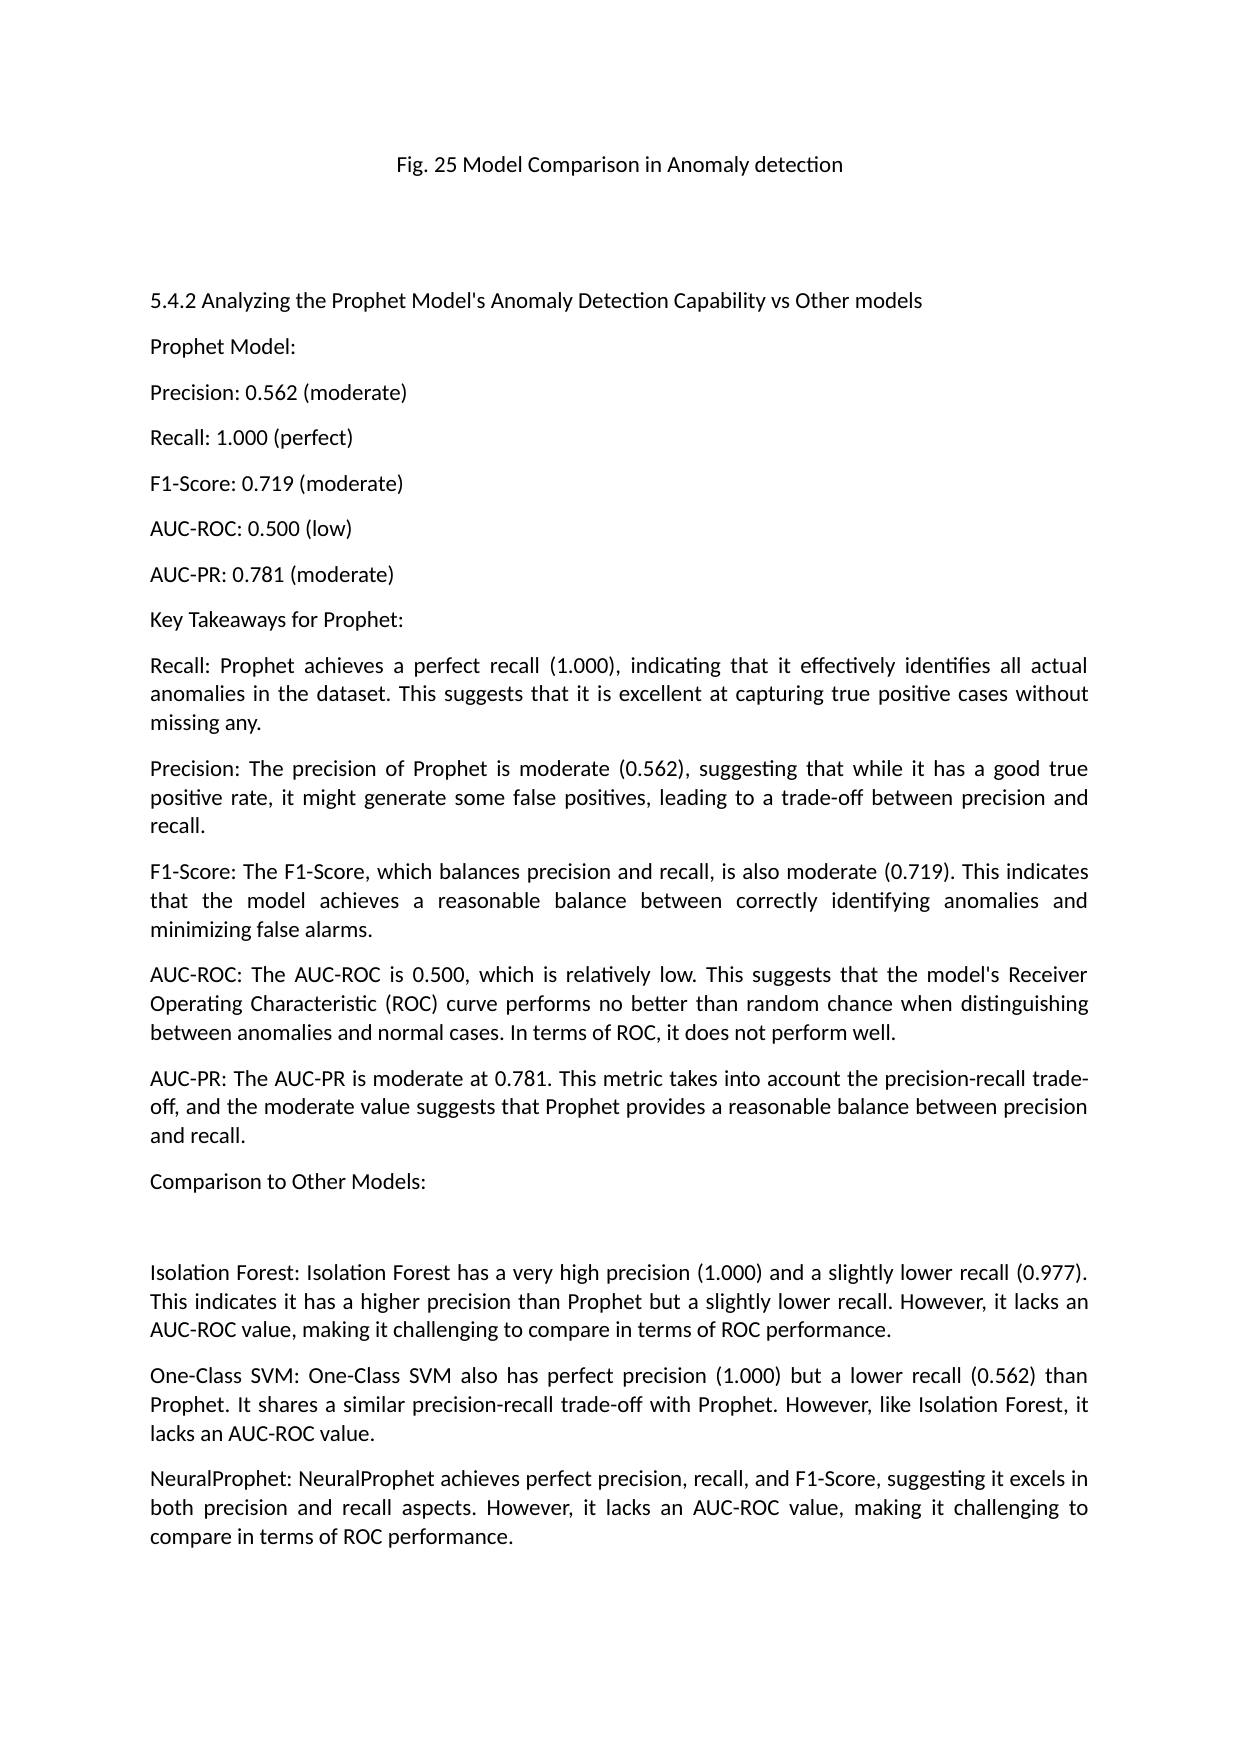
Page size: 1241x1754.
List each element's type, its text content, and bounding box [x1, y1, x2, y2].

text F1-Score: The F1-Score, which balances precision and recall, is also moderate (0.719). This indicates that the model achieves a reasonable balance between correctly identifying anomalies and minimizing false alarms. [150, 857, 1090, 943]
text Fig. 25 Model Comparison in Anomaly detection [150, 150, 1090, 178]
text Prophet Model: [150, 332, 1090, 360]
text F1-Score: 0.719 (moderate) [150, 469, 1090, 497]
text One-Class SVM: One-Class SVM also has perfect precision (1.000) but a lower recall (0.562) than Prophet. It shares a similar precision-recall trade-off with Prophet. However, like Isolation Forest, it lacks an AUC-ROC value. [150, 1361, 1090, 1447]
text 5.4.2 Analyzing the Prophet Model's Anomaly Detection Capability vs Other models [150, 287, 1090, 314]
text AUC-PR: The AUC-PR is moderate at 0.781. This metric takes into account the precision-recall trade-off, and the moderate value suggests that Prophet provides a reasonable balance between precision and recall. [150, 1064, 1090, 1149]
text Precision: 0.562 (moderate) [150, 378, 1090, 406]
text Precision: The precision of Prophet is moderate (0.562), suggesting that while it has a good true positive rate, it might generate some false positives, leading to a trade-off between precision and recall. [150, 754, 1090, 840]
text NeuralProphet: NeuralProphet achieves perfect precision, recall, and F1-Score, suggesting it excels in both precision and recall aspects. However, it lacks an AUC-ROC value, making it challenging to compare in terms of ROC performance. [150, 1464, 1090, 1550]
text AUC-PR: 0.781 (moderate) [150, 560, 1090, 588]
text Comparison to Other Models: [150, 1167, 1090, 1195]
text AUC-ROC: 0.500 (low) [150, 514, 1090, 542]
text Recall: Prophet achieves a perfect recall (1.000), indicating that it effectively identifies all actual anomalies in the dataset. This suggests that it is excellent at capturing true positive cases without missing any. [150, 651, 1090, 736]
text Key Takeaways for Prophet: [150, 605, 1090, 633]
text AUC-ROC: The AUC-ROC is 0.500, which is relatively low. This suggests that the model's Receiver Operating Characteristic (ROC) curve performs no better than random chance when distinguishing between anomalies and normal cases. In terms of ROC, it does not perform well. [150, 960, 1090, 1046]
text Recall: 1.000 (perfect) [150, 423, 1090, 451]
text Isolation Forest: Isolation Forest has a very high precision (1.000) and a slightly lower recall (0.977). This indicates it has a higher precision than Prophet but a slightly lower recall. However, it lacks an AUC-ROC value, making it challenging to compare in terms of ROC performance. [150, 1258, 1090, 1344]
